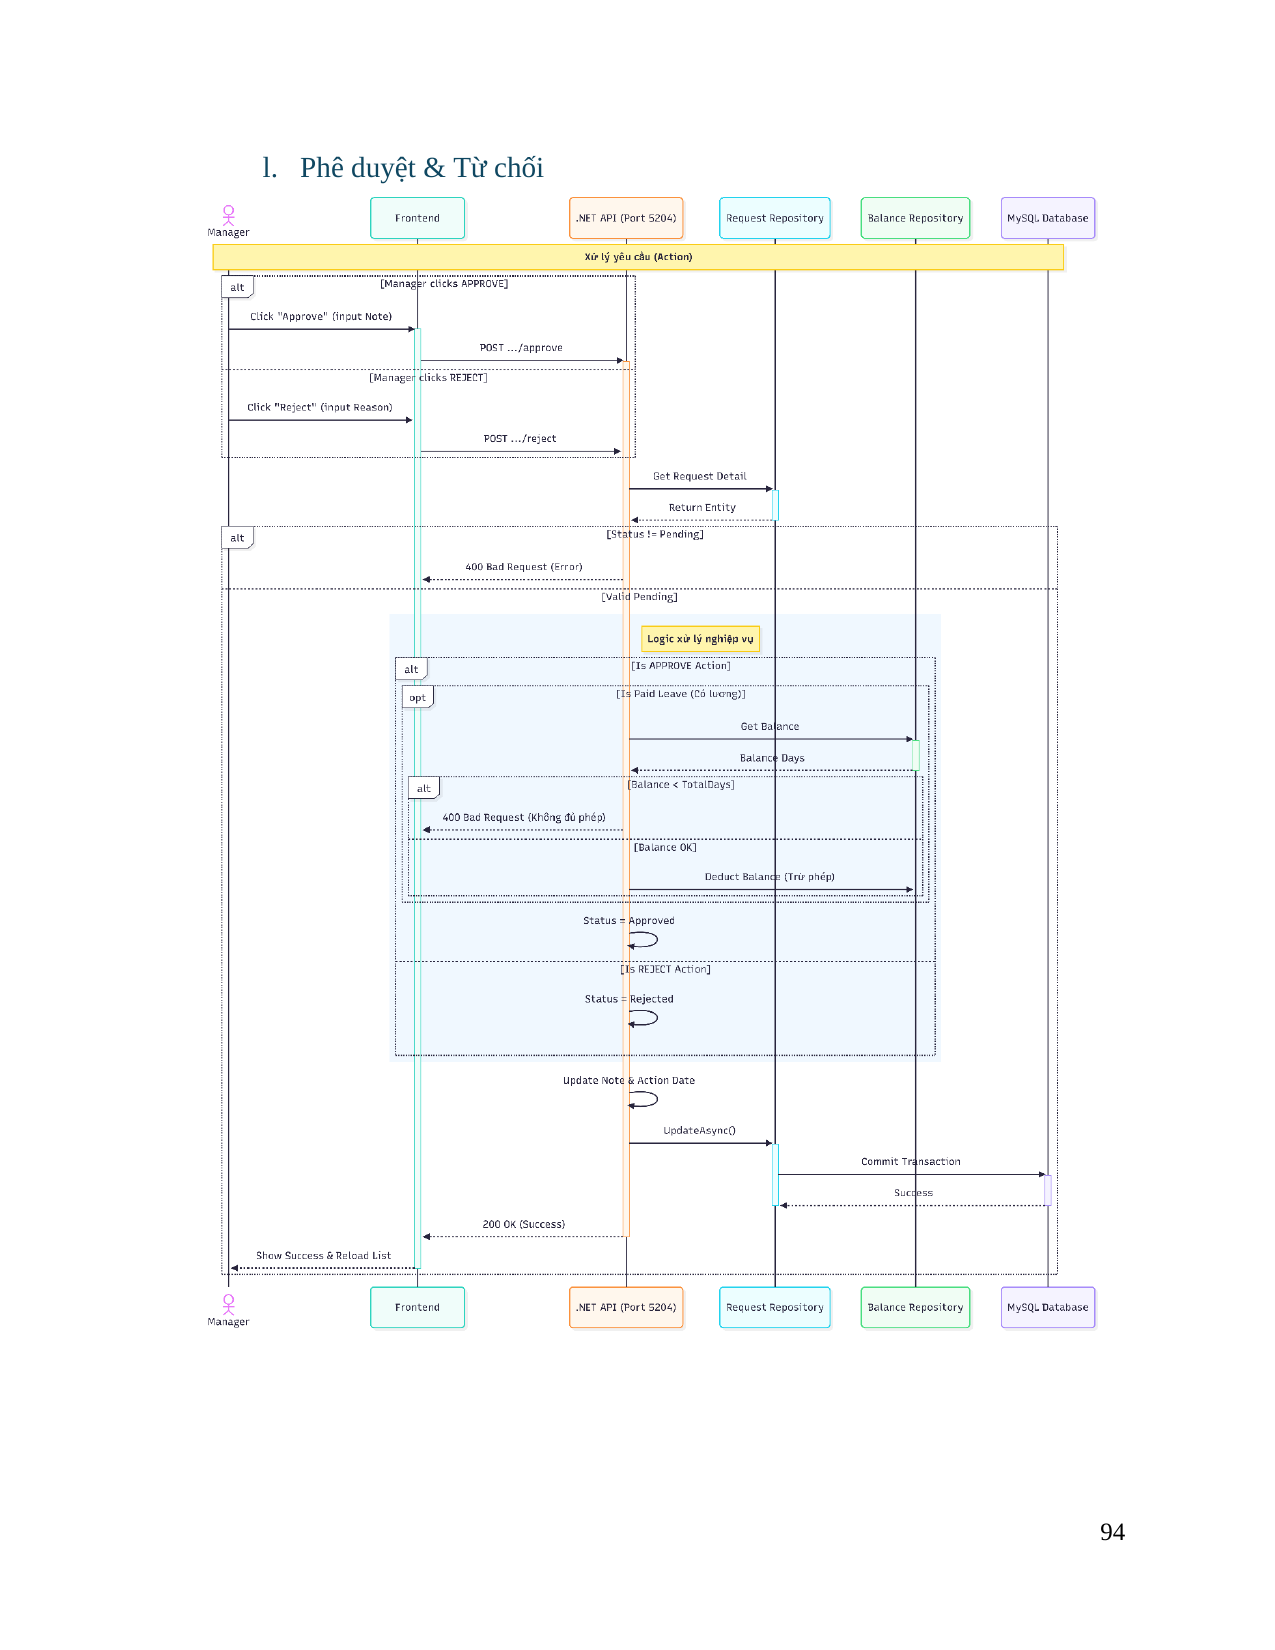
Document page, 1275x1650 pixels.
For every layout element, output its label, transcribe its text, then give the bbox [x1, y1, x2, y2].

subtitle Phê duyệt & Từ chối [262, 150, 1125, 183]
picture [150, 191, 1125, 1353]
